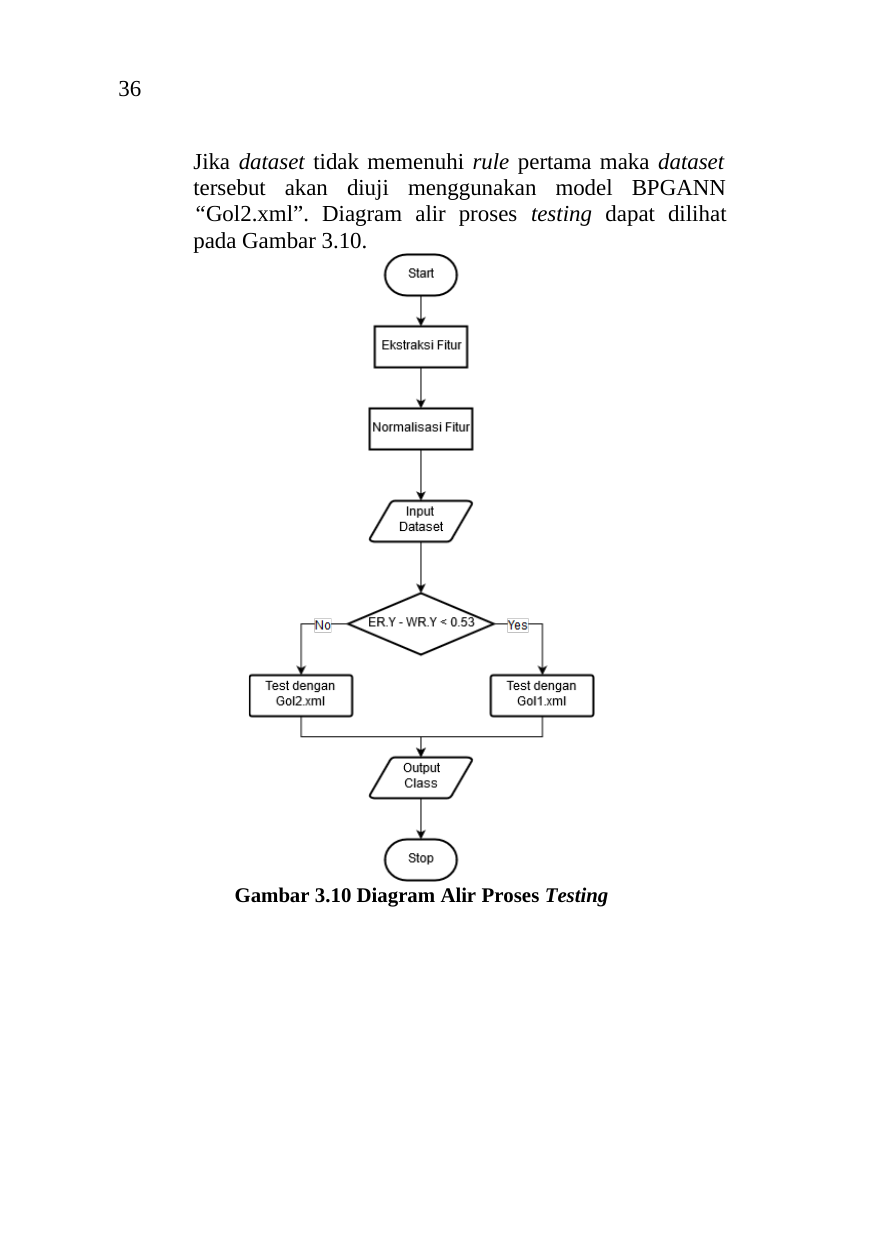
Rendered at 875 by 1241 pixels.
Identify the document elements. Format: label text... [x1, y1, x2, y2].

list Gambar 3.10 Diagram Alir Proses Testing [118, 883, 726, 907]
picture [248, 253, 596, 884]
